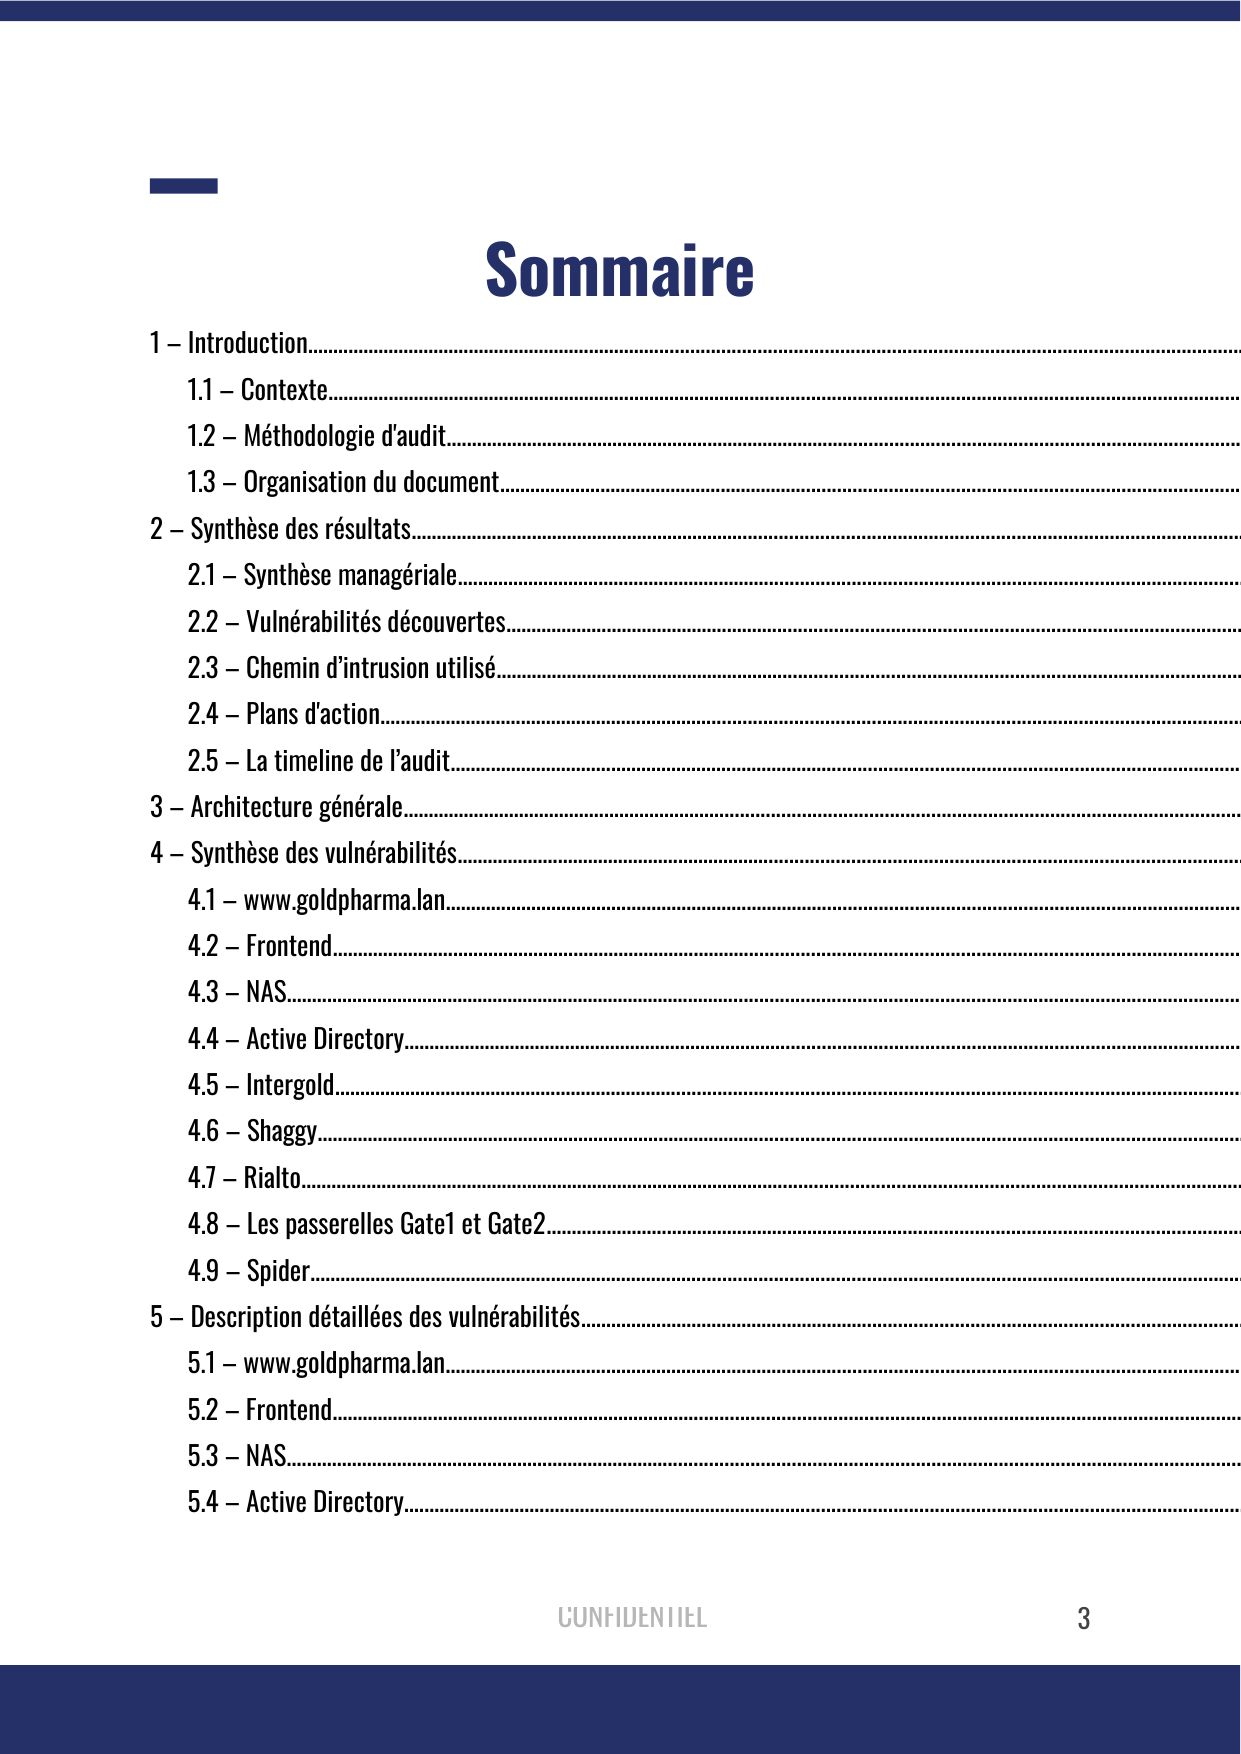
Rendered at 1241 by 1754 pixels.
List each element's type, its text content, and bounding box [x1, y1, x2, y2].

text Sommaire [150, 216, 1090, 315]
